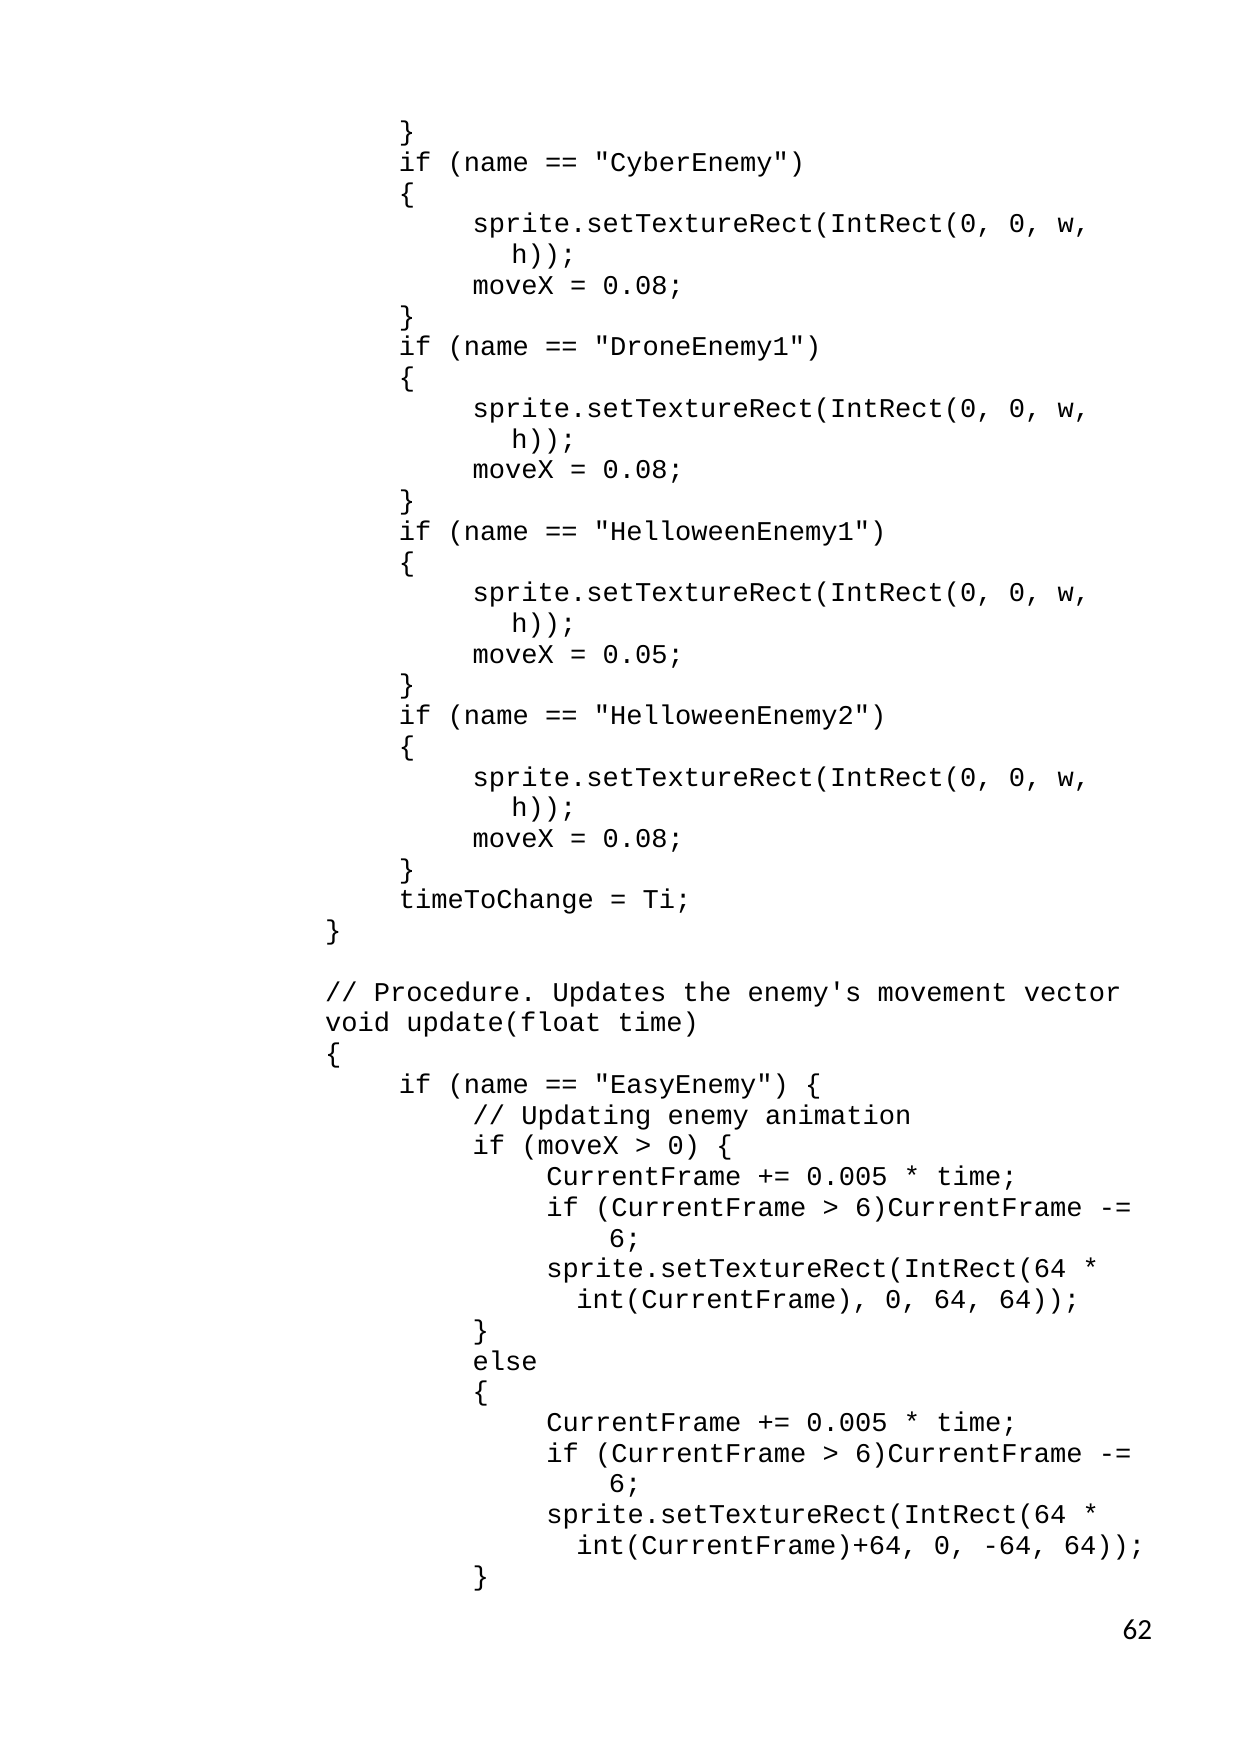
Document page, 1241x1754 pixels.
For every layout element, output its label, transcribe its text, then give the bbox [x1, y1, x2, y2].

text if (name == "HelloweenEnemy2") [177, 702, 1152, 733]
text { [177, 179, 1152, 210]
text timeToChange = Ti; [177, 886, 1152, 917]
text h)); [177, 610, 1152, 641]
text { [177, 733, 1152, 763]
text sprite.setTextureRect(IntRect(0, 0, w, [177, 579, 1152, 610]
text moveX = 0.08; [177, 456, 1152, 487]
text moveX = 0.08; [177, 272, 1152, 302]
text 6; [177, 1470, 1152, 1501]
text moveX = 0.08; [177, 825, 1152, 856]
text 6; [177, 1224, 1152, 1255]
text { [177, 1040, 1152, 1071]
text } [177, 487, 1152, 518]
text h)); [177, 425, 1152, 456]
text if (name == "EasyEnemy") { [177, 1071, 1152, 1101]
text if (name == "DroneEnemy1") [177, 333, 1152, 364]
text int(CurrentFrame), 0, 64, 64)); [177, 1286, 1152, 1317]
text } [177, 302, 1152, 333]
text } [177, 856, 1152, 886]
text if (name == "HelloweenEnemy1") [177, 518, 1152, 548]
text if (name == "CyberEnemy") [177, 149, 1152, 179]
text { [177, 364, 1152, 395]
text } [177, 917, 1152, 948]
text } [177, 1317, 1152, 1347]
text if (moveX > 0) { [177, 1132, 1152, 1163]
text // Updating enemy animation [177, 1101, 1152, 1132]
text void update(float time) [177, 1009, 1152, 1040]
text { [177, 1378, 1152, 1409]
text } [177, 671, 1152, 702]
text sprite.setTextureRect(IntRect(0, 0, w, [177, 210, 1152, 241]
text h)); [177, 241, 1152, 272]
text int(CurrentFrame)+64, 0, -64, 64)); [177, 1532, 1152, 1562]
text sprite.setTextureRect(IntRect(0, 0, w, [177, 395, 1152, 425]
text if (CurrentFrame > 6)CurrentFrame -= [177, 1194, 1152, 1224]
text else [177, 1347, 1152, 1378]
text CurrentFrame += 0.005 * time; [177, 1409, 1152, 1439]
text sprite.setTextureRect(IntRect(64 * [177, 1255, 1152, 1286]
text // Procedure. Updates the enemy's movement vector [177, 978, 1152, 1009]
text } [177, 118, 1152, 149]
text { [177, 548, 1152, 579]
text sprite.setTextureRect(IntRect(64 * [177, 1501, 1152, 1532]
text h)); [177, 794, 1152, 825]
text CurrentFrame += 0.005 * time; [177, 1163, 1152, 1194]
text } [177, 1562, 1152, 1593]
text sprite.setTextureRect(IntRect(0, 0, w, [177, 763, 1152, 794]
text moveX = 0.05; [177, 641, 1152, 671]
text if (CurrentFrame > 6)CurrentFrame -= [177, 1439, 1152, 1470]
